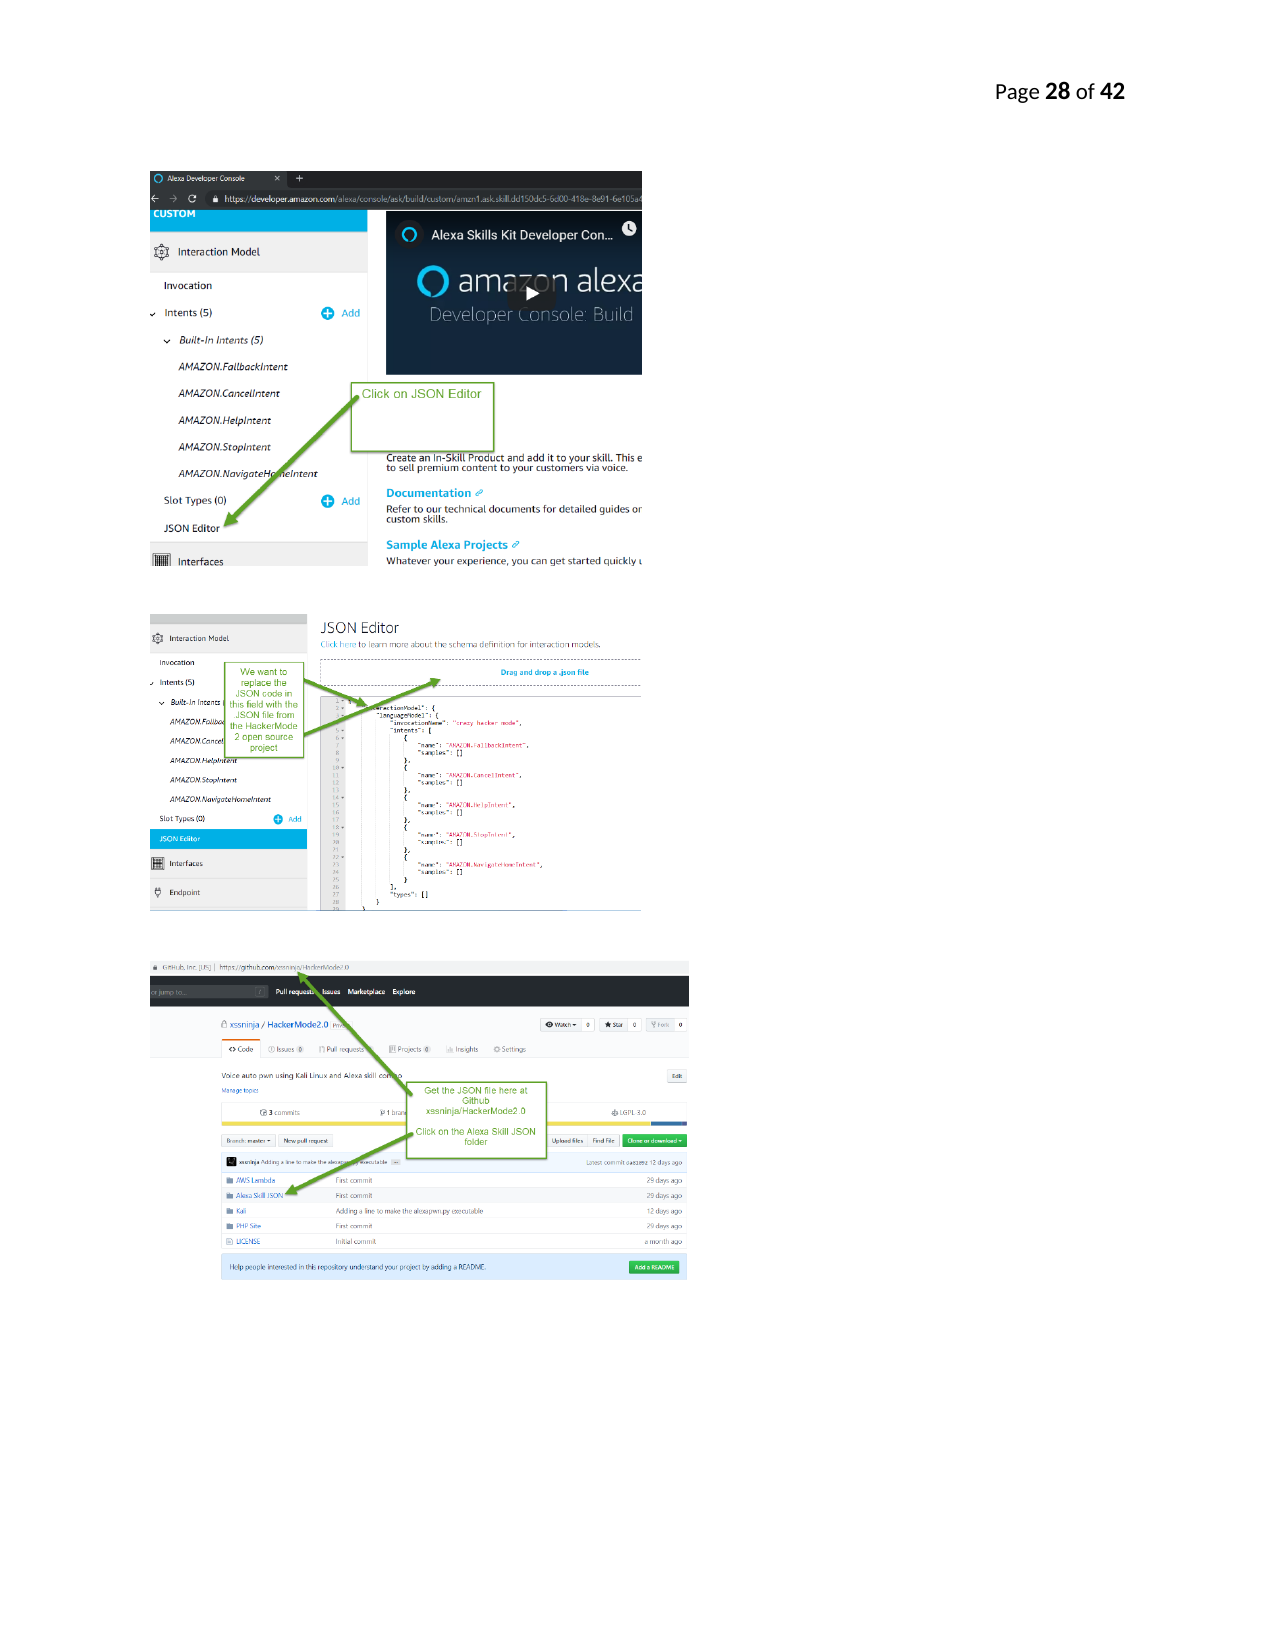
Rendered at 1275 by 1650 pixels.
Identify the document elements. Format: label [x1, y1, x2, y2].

picture [150, 959, 689, 1280]
picture [150, 614, 641, 911]
picture [150, 171, 642, 566]
